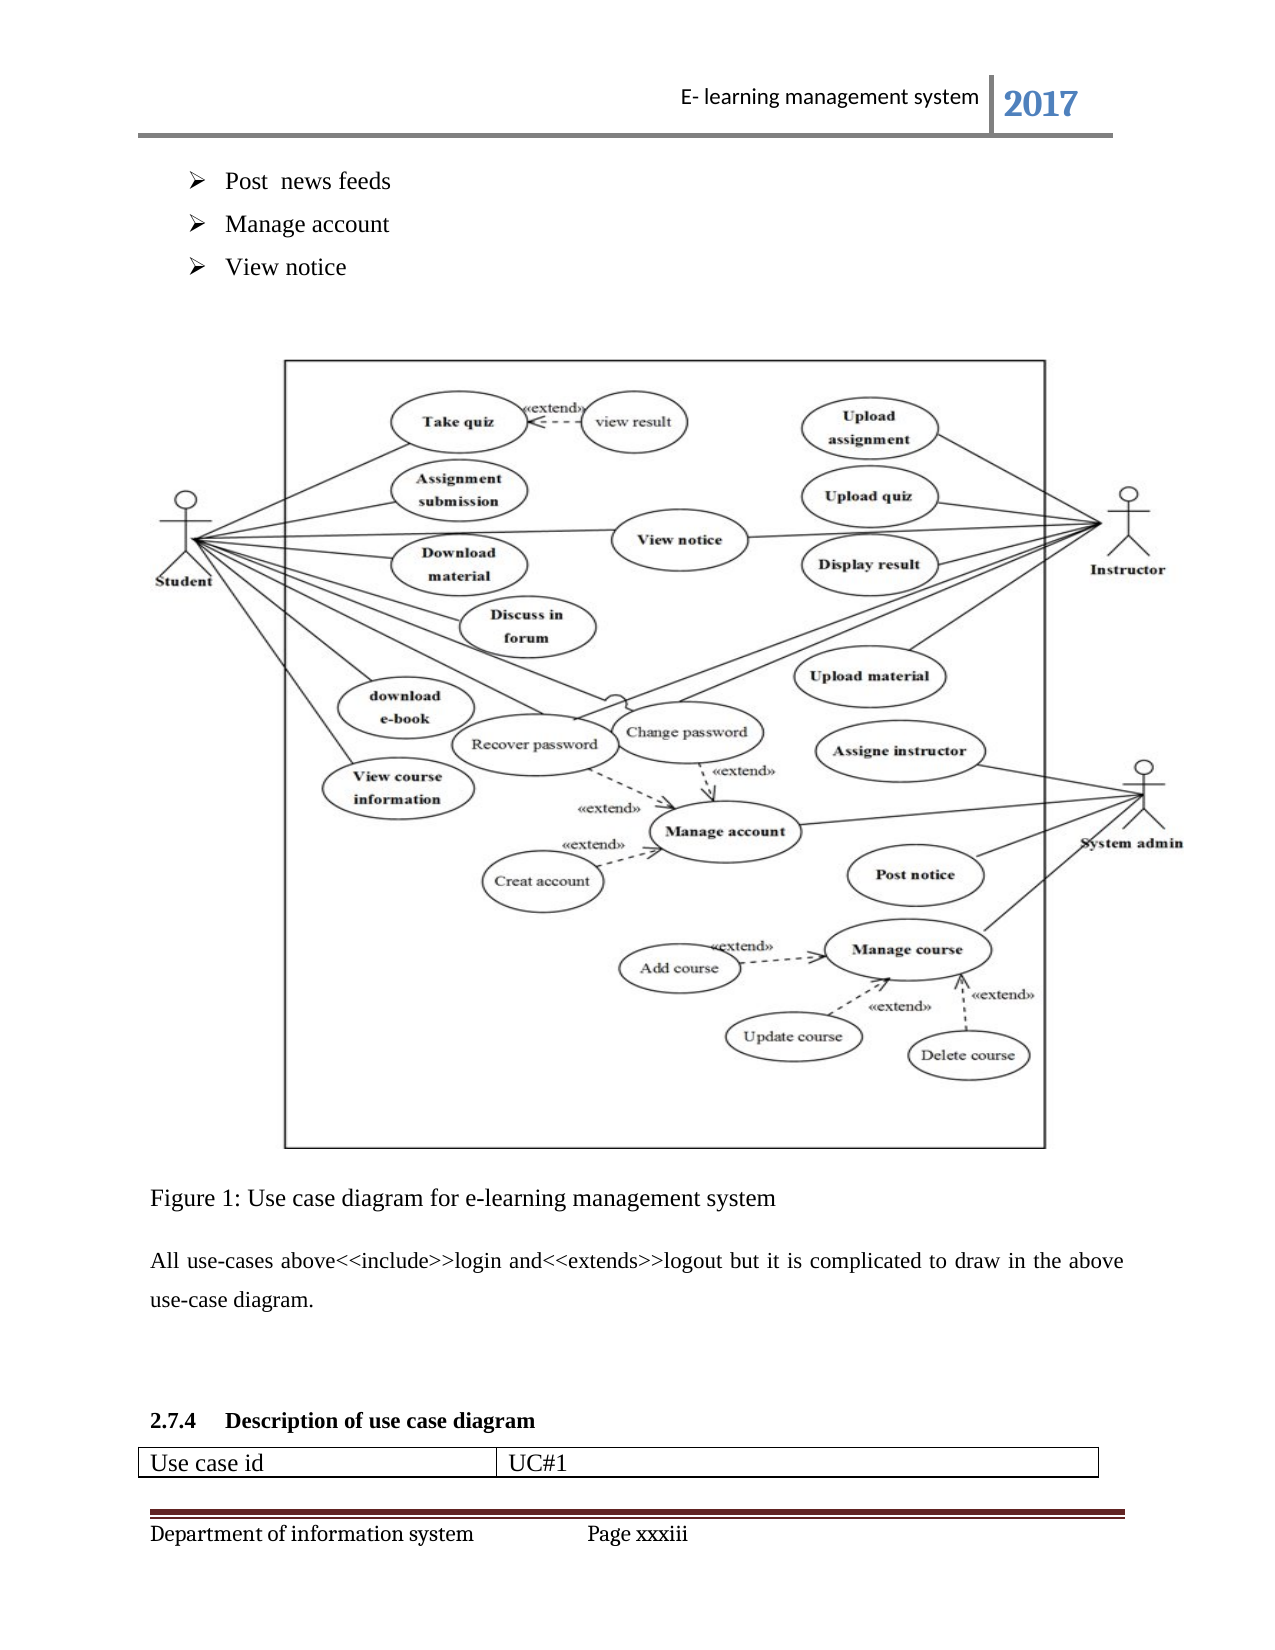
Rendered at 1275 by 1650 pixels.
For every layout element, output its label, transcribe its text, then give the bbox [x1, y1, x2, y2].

table_header Use case id [139, 1448, 496, 1476]
text Figure 1: Use case diagram for e-learning management system [150, 1183, 1125, 1212]
picture [150, 359, 1184, 1149]
list Post news feeds [187, 166, 1125, 194]
subtitle Description of use case diagram [150, 1407, 1125, 1433]
table_header UC#1 [497, 1448, 1098, 1476]
text All use-cases above<<include>>login and<<extends>>logout but it is complicated to draw in the above use-case diagram. [150, 1247, 1125, 1313]
list View notice [187, 252, 1125, 281]
list Manage account [187, 209, 1125, 238]
